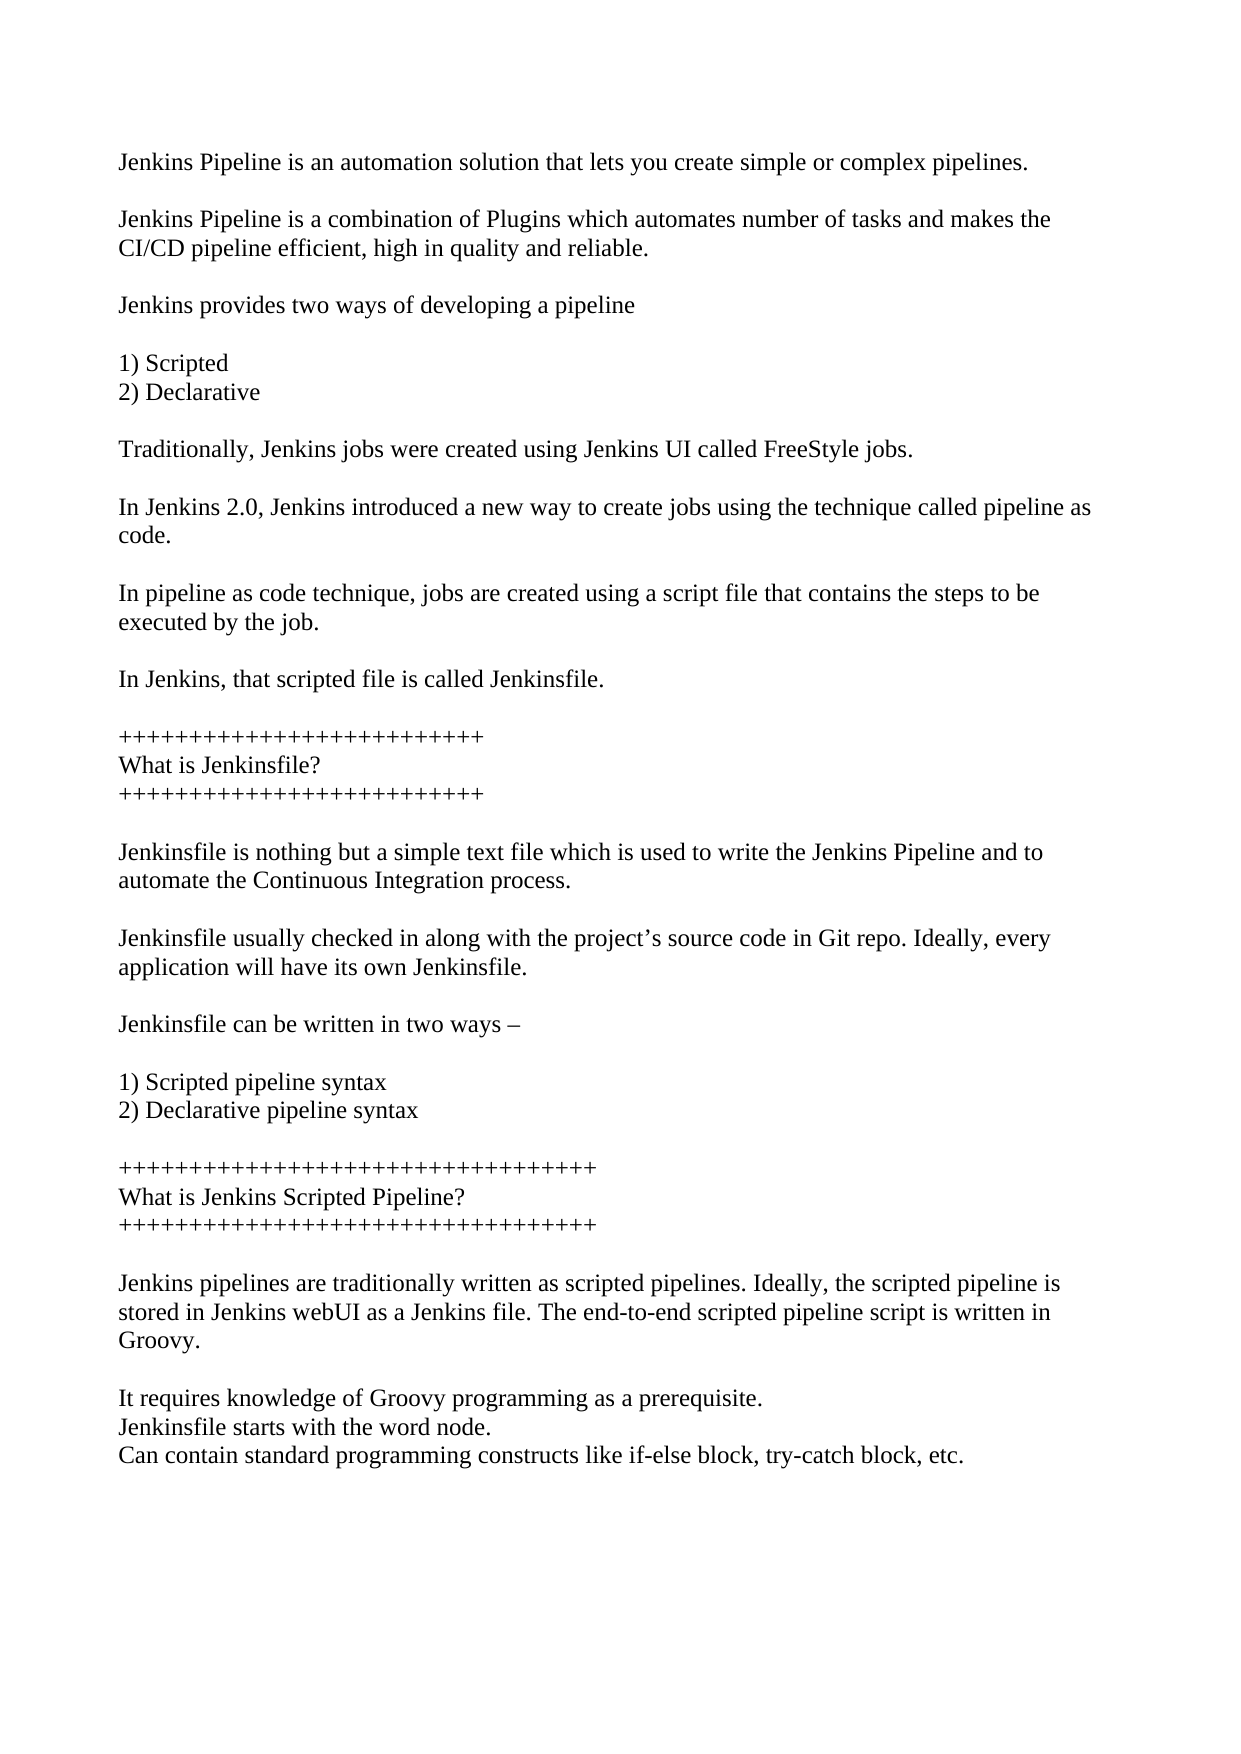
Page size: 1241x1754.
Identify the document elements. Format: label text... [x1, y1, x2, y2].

text Traditionally, Jenkins jobs were created using Jenkins UI called FreeStyle jobs. [118, 434, 1122, 463]
text 2) Declarative [118, 377, 1122, 406]
text In Jenkins 2.0, Jenkins introduced a new way to create jobs using the technique called pipeline as code. [118, 492, 1122, 549]
text Jenkins Pipeline is an automation solution that lets you create simple or complex pipelines. [118, 147, 1122, 176]
text 1) Scripted pipeline syntax [118, 1067, 1122, 1096]
text Jenkins pipelines are traditionally written as scripted pipelines. Ideally, the scripted pipeline is stored in Jenkins webUI as a Jenkins file. The end-to-end scripted pipeline script is written in Groovy. [118, 1268, 1122, 1354]
text What is Jenkins Scripted Pipeline? [118, 1182, 1122, 1211]
text Jenkinsfile starts with the word node. [118, 1412, 1122, 1441]
text ++++++++++++++++++++++++++++++++++ [118, 1211, 1122, 1239]
text ++++++++++++++++++++++++++ [118, 779, 1122, 808]
text It requires knowledge of Groovy programming as a prerequisite. [118, 1383, 1122, 1412]
text ++++++++++++++++++++++++++ [118, 722, 1122, 751]
text 1) Scripted [118, 348, 1122, 377]
text Jenkins Pipeline is a combination of Plugins which automates number of tasks and makes the CI/CD pipeline efficient, high in quality and reliable. [118, 204, 1122, 262]
text Can contain standard programming constructs like if-else block, try-catch block, etc. [118, 1441, 1122, 1469]
text What is Jenkinsfile? [118, 751, 1122, 779]
text ++++++++++++++++++++++++++++++++++ [118, 1153, 1122, 1182]
text Jenkinsfile can be written in two ways – [118, 1009, 1122, 1038]
text In Jenkins, that scripted file is called Jenkinsfile. [118, 664, 1122, 693]
text Jenkins provides two ways of developing a pipeline [118, 291, 1122, 319]
text In pipeline as code technique, jobs are created using a script file that contains the steps to be executed by the job. [118, 578, 1122, 636]
text Jenkinsfile usually checked in along with the project’s source code in Git repo. Ideally, every application will have its own Jenkinsfile. [118, 923, 1122, 981]
text Jenkinsfile is nothing but a simple text file which is used to write the Jenkins Pipeline and to automate the Continuous Integration process. [118, 837, 1122, 894]
text 2) Declarative pipeline syntax [118, 1096, 1122, 1124]
